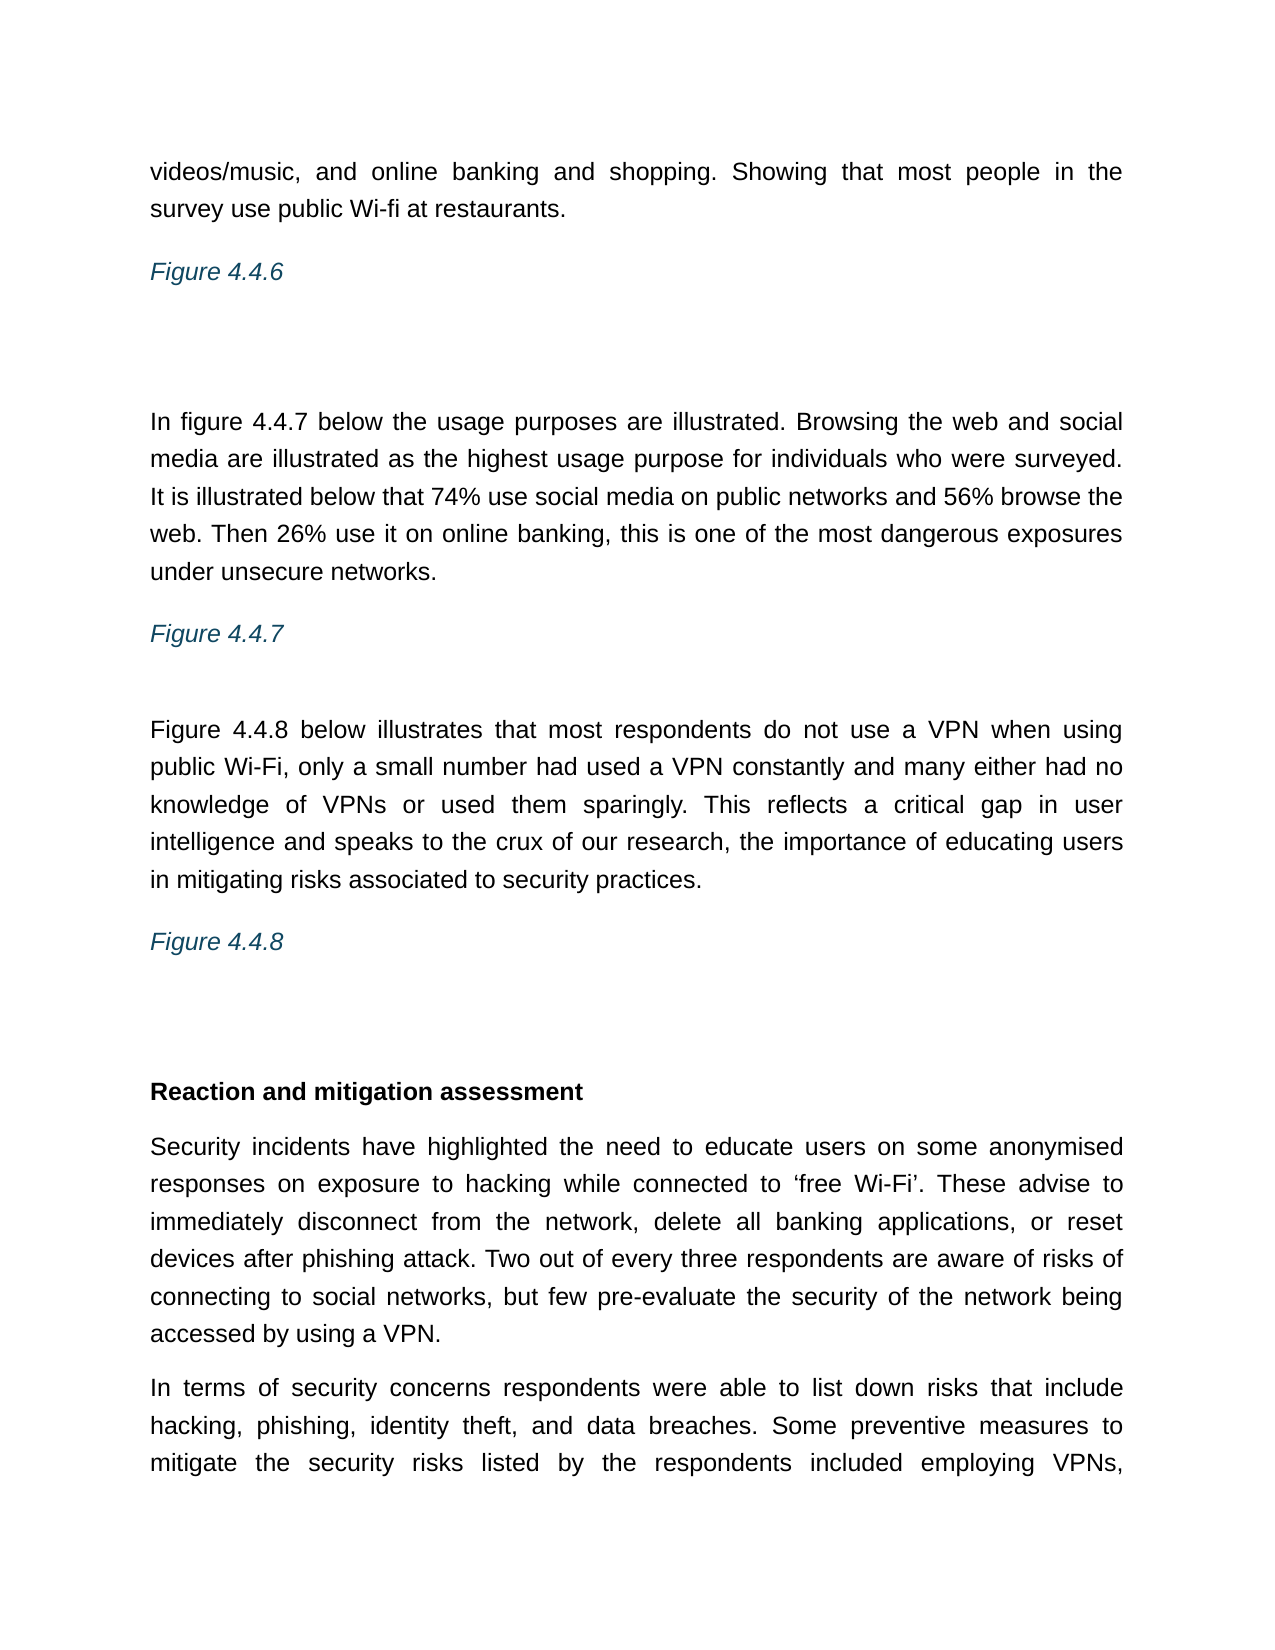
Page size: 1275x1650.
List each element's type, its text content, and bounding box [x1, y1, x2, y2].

text Figure 4.4.8 [150, 921, 1125, 958]
text Reaction and mitigation assessment [150, 1071, 1125, 1108]
text In figure 4.4.7 below the usage purposes are illustrated. Browsing the web and social media are illustrated as the highest usage purpose for individuals who were surveyed. It is illustrated below that 74% use social media on public networks and 56% browse the web. Then 26% use it on online banking, this is one of the most dangerous exposures under unsecure networks. [150, 400, 1125, 587]
text Figure 4.4.7 [150, 612, 1125, 650]
text Security incidents have highlighted the need to educate users on some anonymised responses on exposure to hacking while connected to ‘free Wi-Fi’. These advise to immediately disconnect from the network, delete all banking applications, or reset devices after phishing attack. Two out of every three respondents are aware of risks of connecting to social networks, but few pre-evaluate the security of the network being accessed by using a VPN. [150, 1125, 1125, 1350]
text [150, 1367, 1125, 1479]
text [150, 150, 1125, 225]
text Figure 4.4.8 below illustrates that most respondents do not use a VPN when using public Wi-Fi, only a small number had used a VPN constantly and many either had no knowledge of VPNs or used them sparingly. This reflects a critical gap in user intelligence and speaks to the crux of our research, the importance of educating users in mitigating risks associated to security practices. [150, 708, 1125, 896]
text Figure 4.4.6 [150, 250, 1125, 287]
